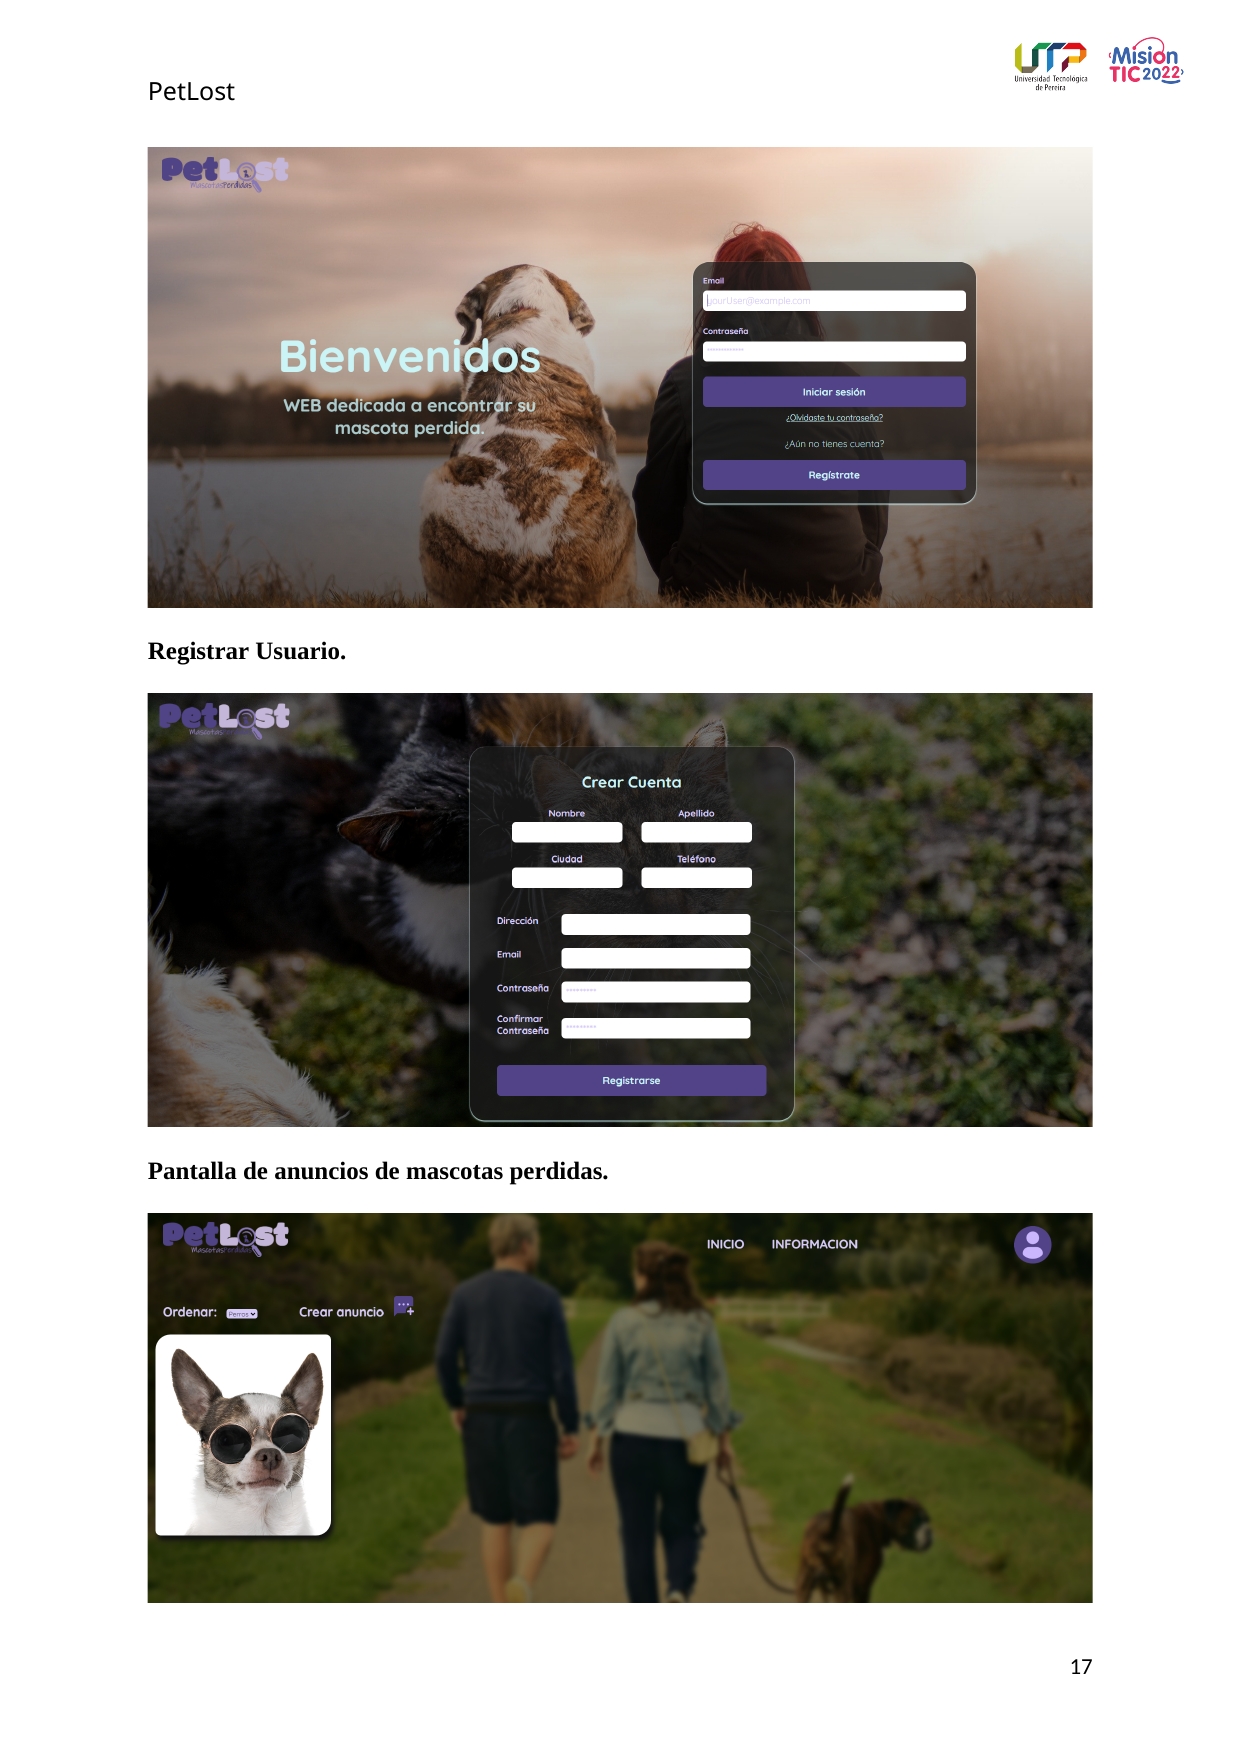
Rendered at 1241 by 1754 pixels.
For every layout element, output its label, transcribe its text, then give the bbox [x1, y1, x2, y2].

picture [147, 1213, 1093, 1603]
picture [147, 147, 1093, 608]
picture [1108, 37, 1184, 84]
picture [1013, 42, 1089, 91]
picture [147, 693, 1093, 1127]
text Pantalla de anuncios de mascotas perdidas. [148, 1156, 1092, 1184]
text Registrar Usuario. [148, 636, 1092, 665]
